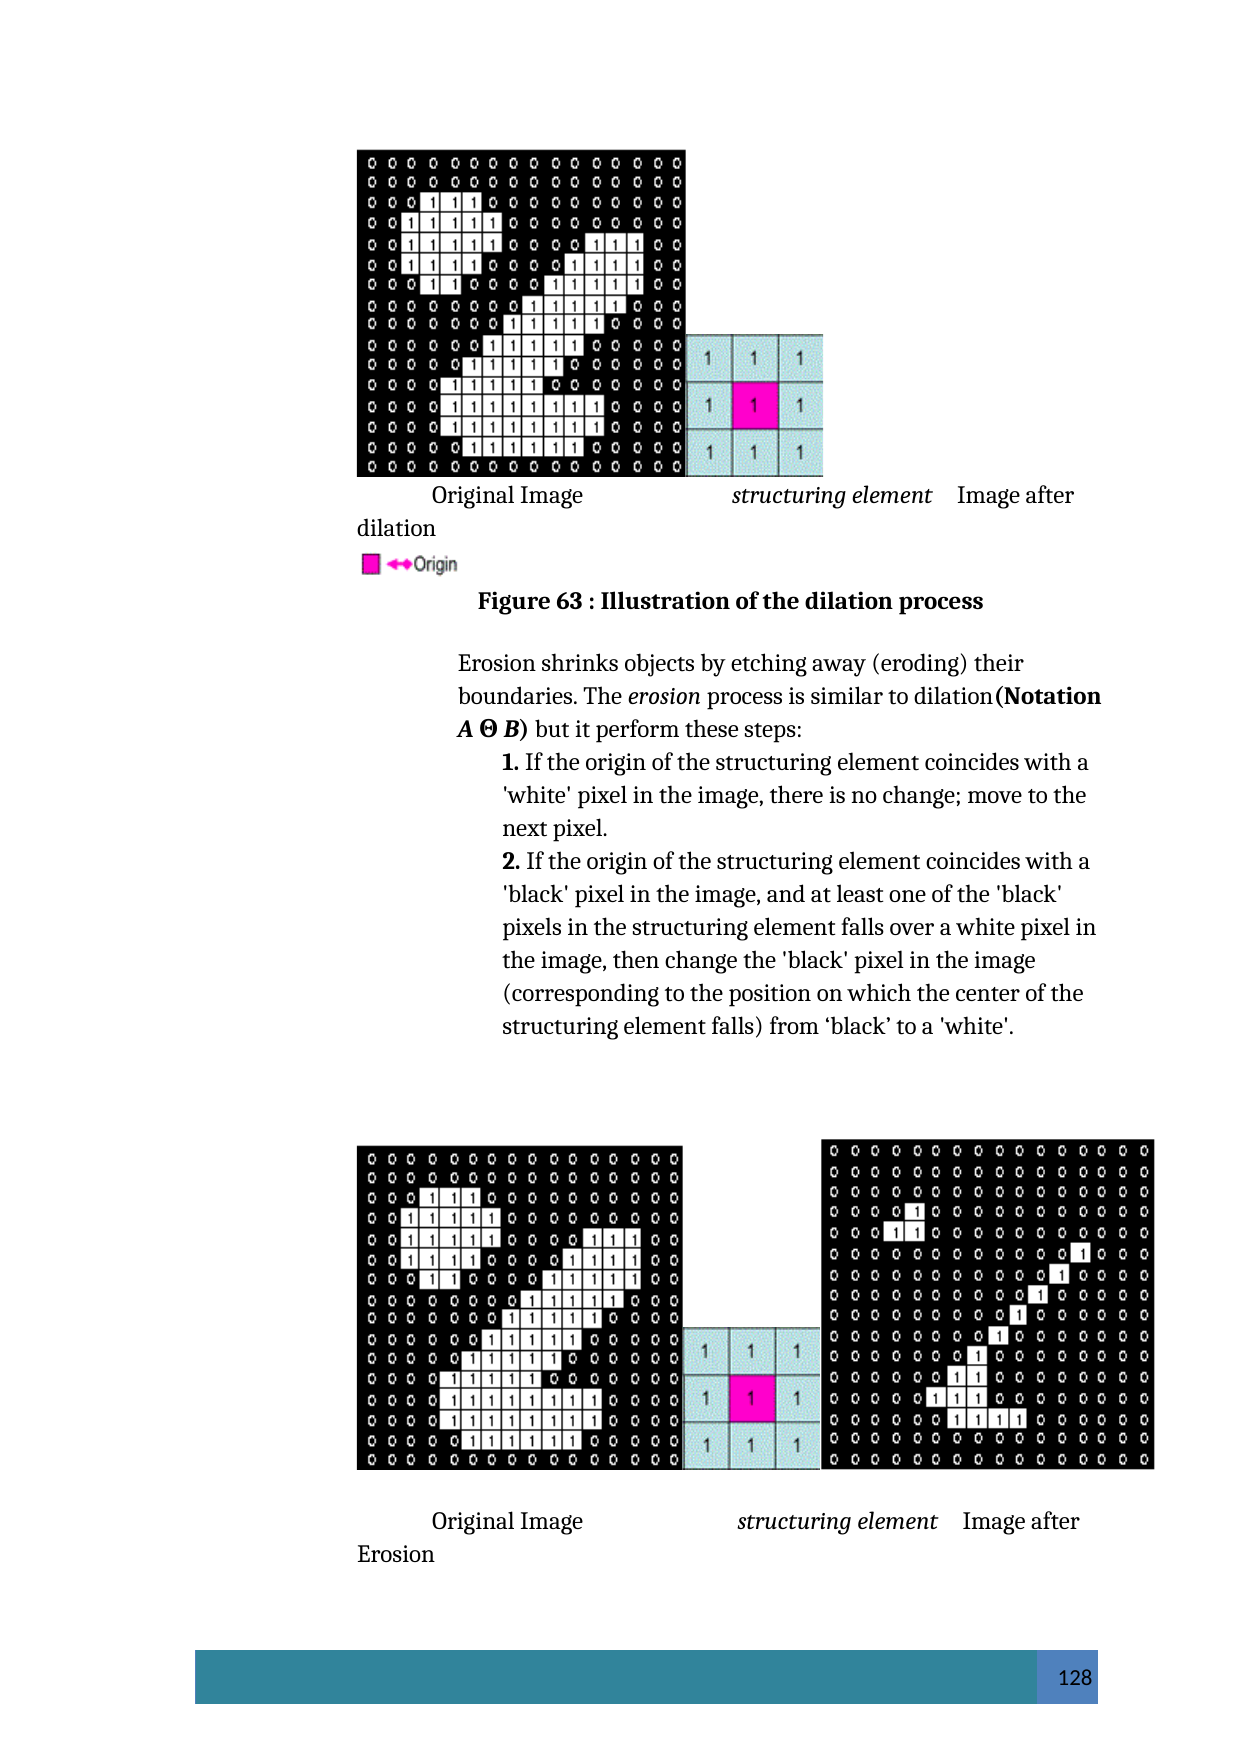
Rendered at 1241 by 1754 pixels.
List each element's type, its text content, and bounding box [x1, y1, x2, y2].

picture [356, 147, 824, 477]
picture [356, 546, 462, 583]
text Original Image structuring element Image after Erosion [357, 1507, 1122, 1569]
text 2. If the origin of the structuring element coincides with a 'black' pixel in the image, and at least one of the 'black' pixels in the structuring element falls over a white pixel in the image, then change the 'black' pixel in the image (corresponding to the position on which the center of the structuring element falls) from ‘black’ to a 'white'. [502, 847, 1122, 1041]
list Figure 63 : Illustration of the dilation process [340, 587, 1122, 616]
text 1. If the origin of the structuring element coincides with a 'white' pixel in the image, there is no change; move to the next pixel. [502, 748, 1122, 842]
picture [356, 1138, 1156, 1471]
text Original Image structuring element Image after dilation [357, 481, 1122, 542]
text Erosion shrinks objects by etching away (eroding) their boundaries. The erosion process is similar to dilation(Notation A Θ B) but it perform these steps: [458, 649, 1122, 743]
